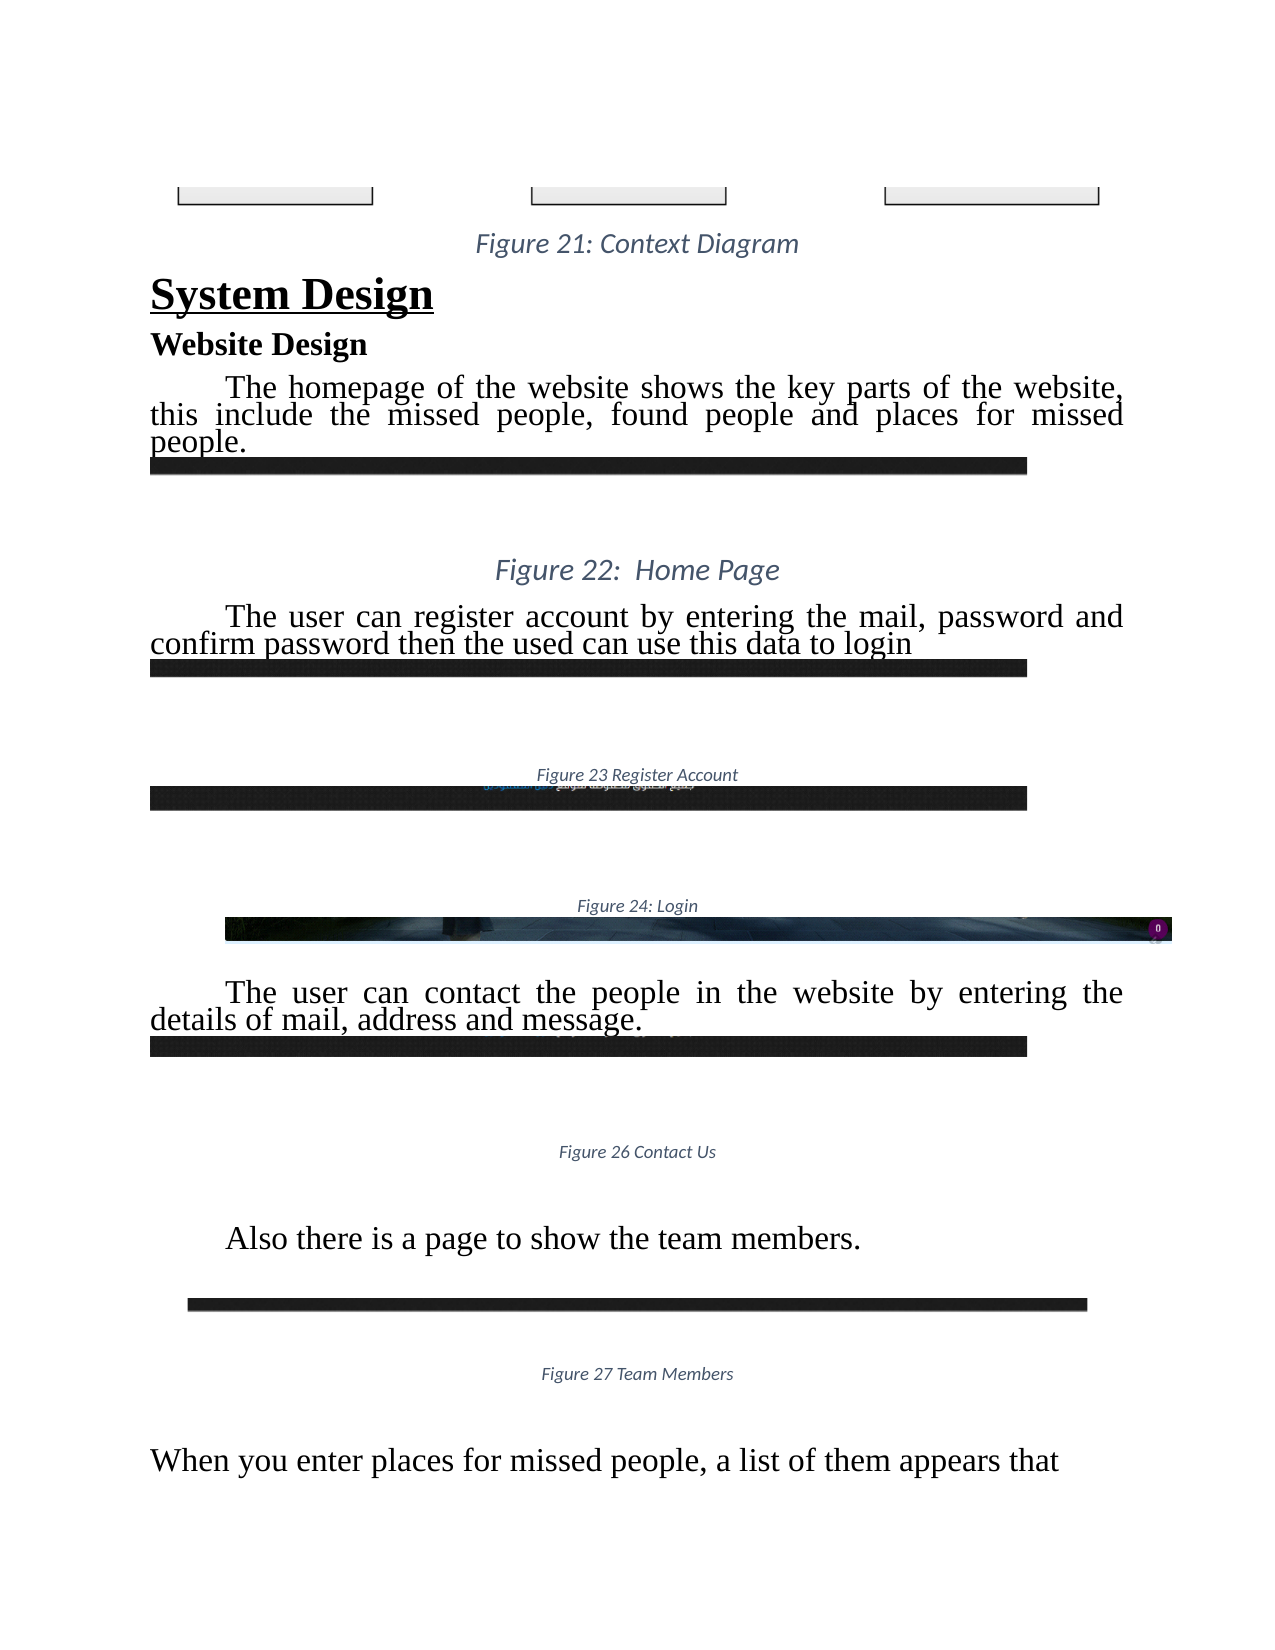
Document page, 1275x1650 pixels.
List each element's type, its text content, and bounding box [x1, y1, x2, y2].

text Also there is a page to show the team members. [150, 1228, 1125, 1255]
text Figure 23 Register Account [150, 762, 1125, 787]
text System Design [150, 279, 1125, 317]
text The homepage of the website shows the key parts of the website, this include the missed people, found people and places for missed people. [150, 377, 1125, 458]
text The user can contact the people in the website by entering the details of mail, address and message. [150, 982, 1125, 1036]
text Figure 22: Home Page [150, 560, 1125, 585]
text Figure 21: Context Diagram [150, 233, 1125, 258]
text Figure 27 Team Members [150, 1361, 1125, 1386]
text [150, 1450, 1125, 1477]
text Website Design [150, 333, 1125, 360]
text The user can register account by entering the mail, password and confirm password then the used can use this data to login [150, 606, 1125, 660]
text Figure 24: Login [150, 893, 1125, 918]
text Figure 26 Contact Us [150, 1138, 1125, 1163]
